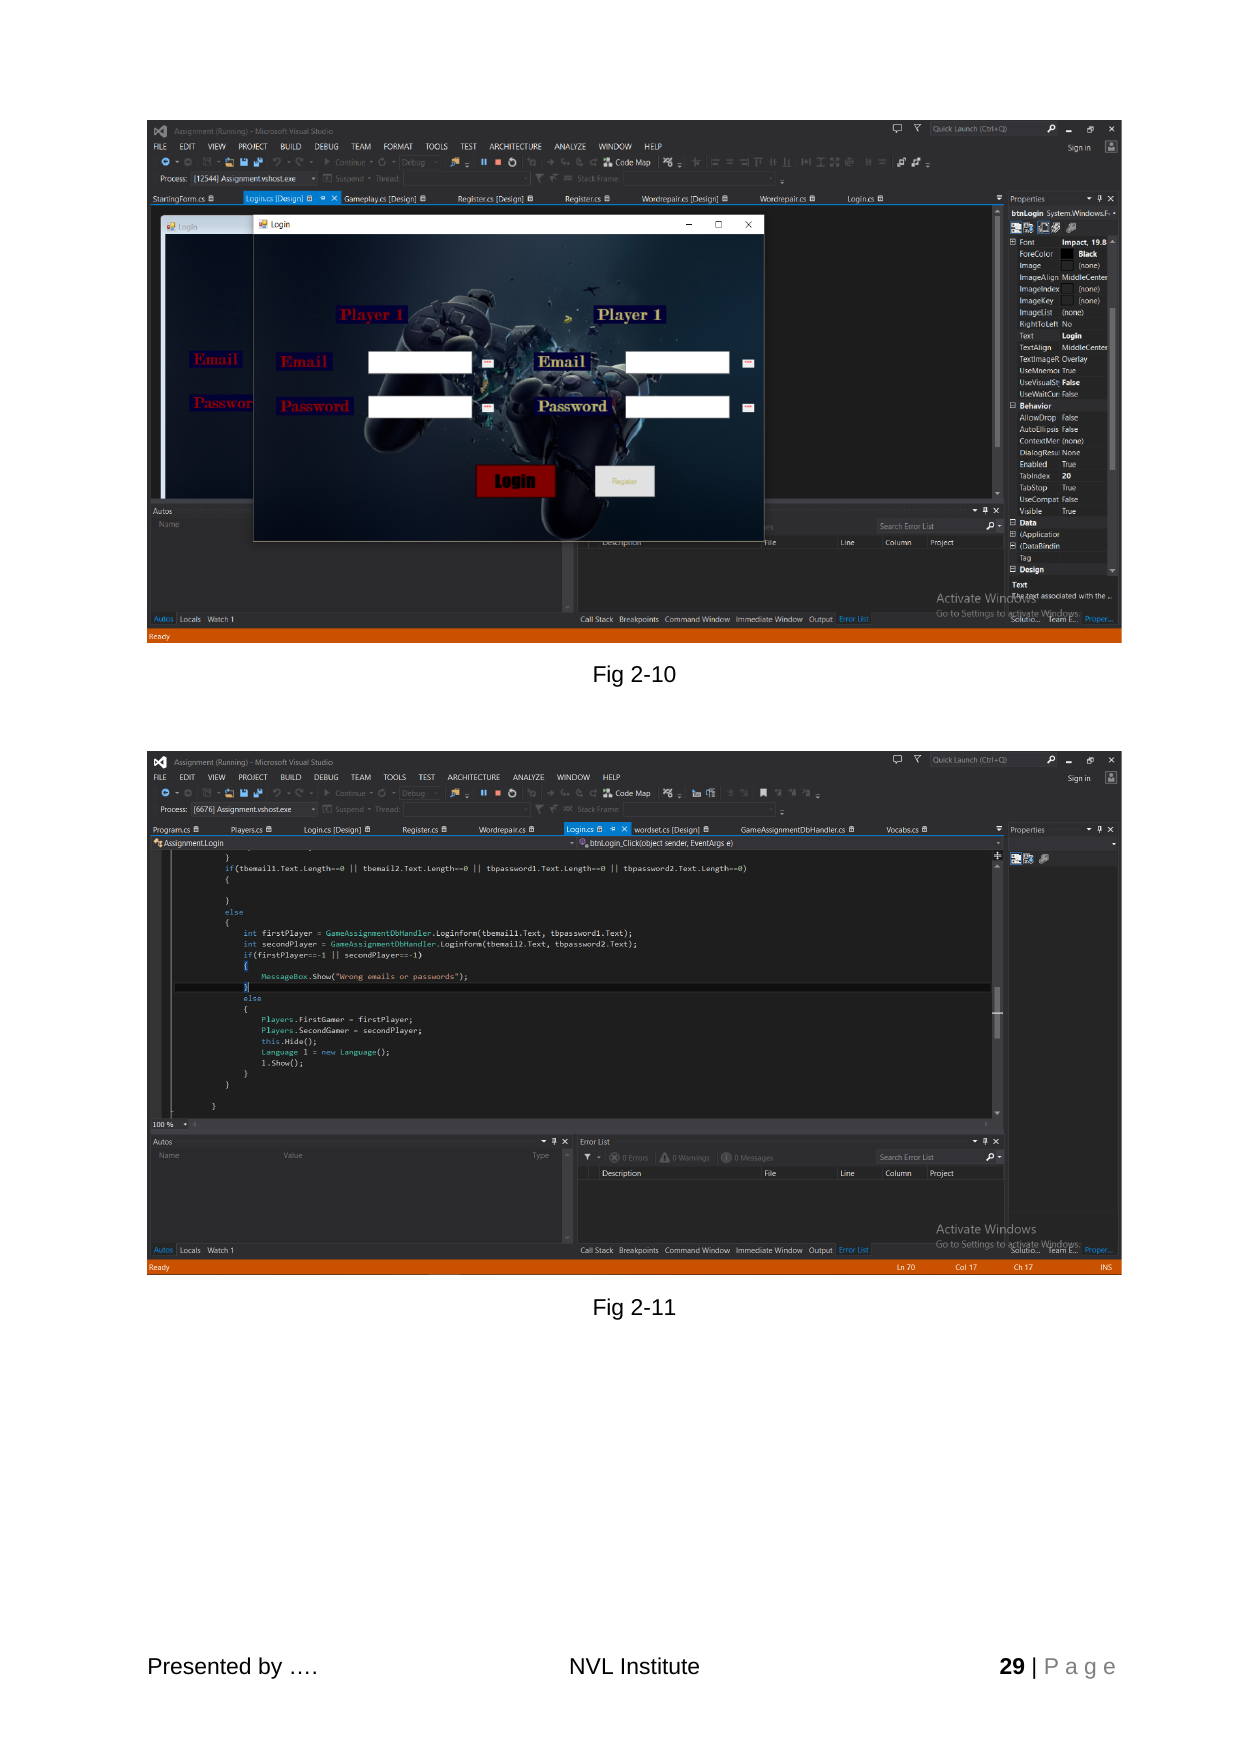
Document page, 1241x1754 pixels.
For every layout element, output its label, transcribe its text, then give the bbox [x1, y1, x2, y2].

picture [147, 751, 1122, 1275]
text Fig 2-11 [147, 1294, 1122, 1320]
text Fig 2-10 [147, 661, 1122, 688]
picture [147, 120, 1122, 643]
